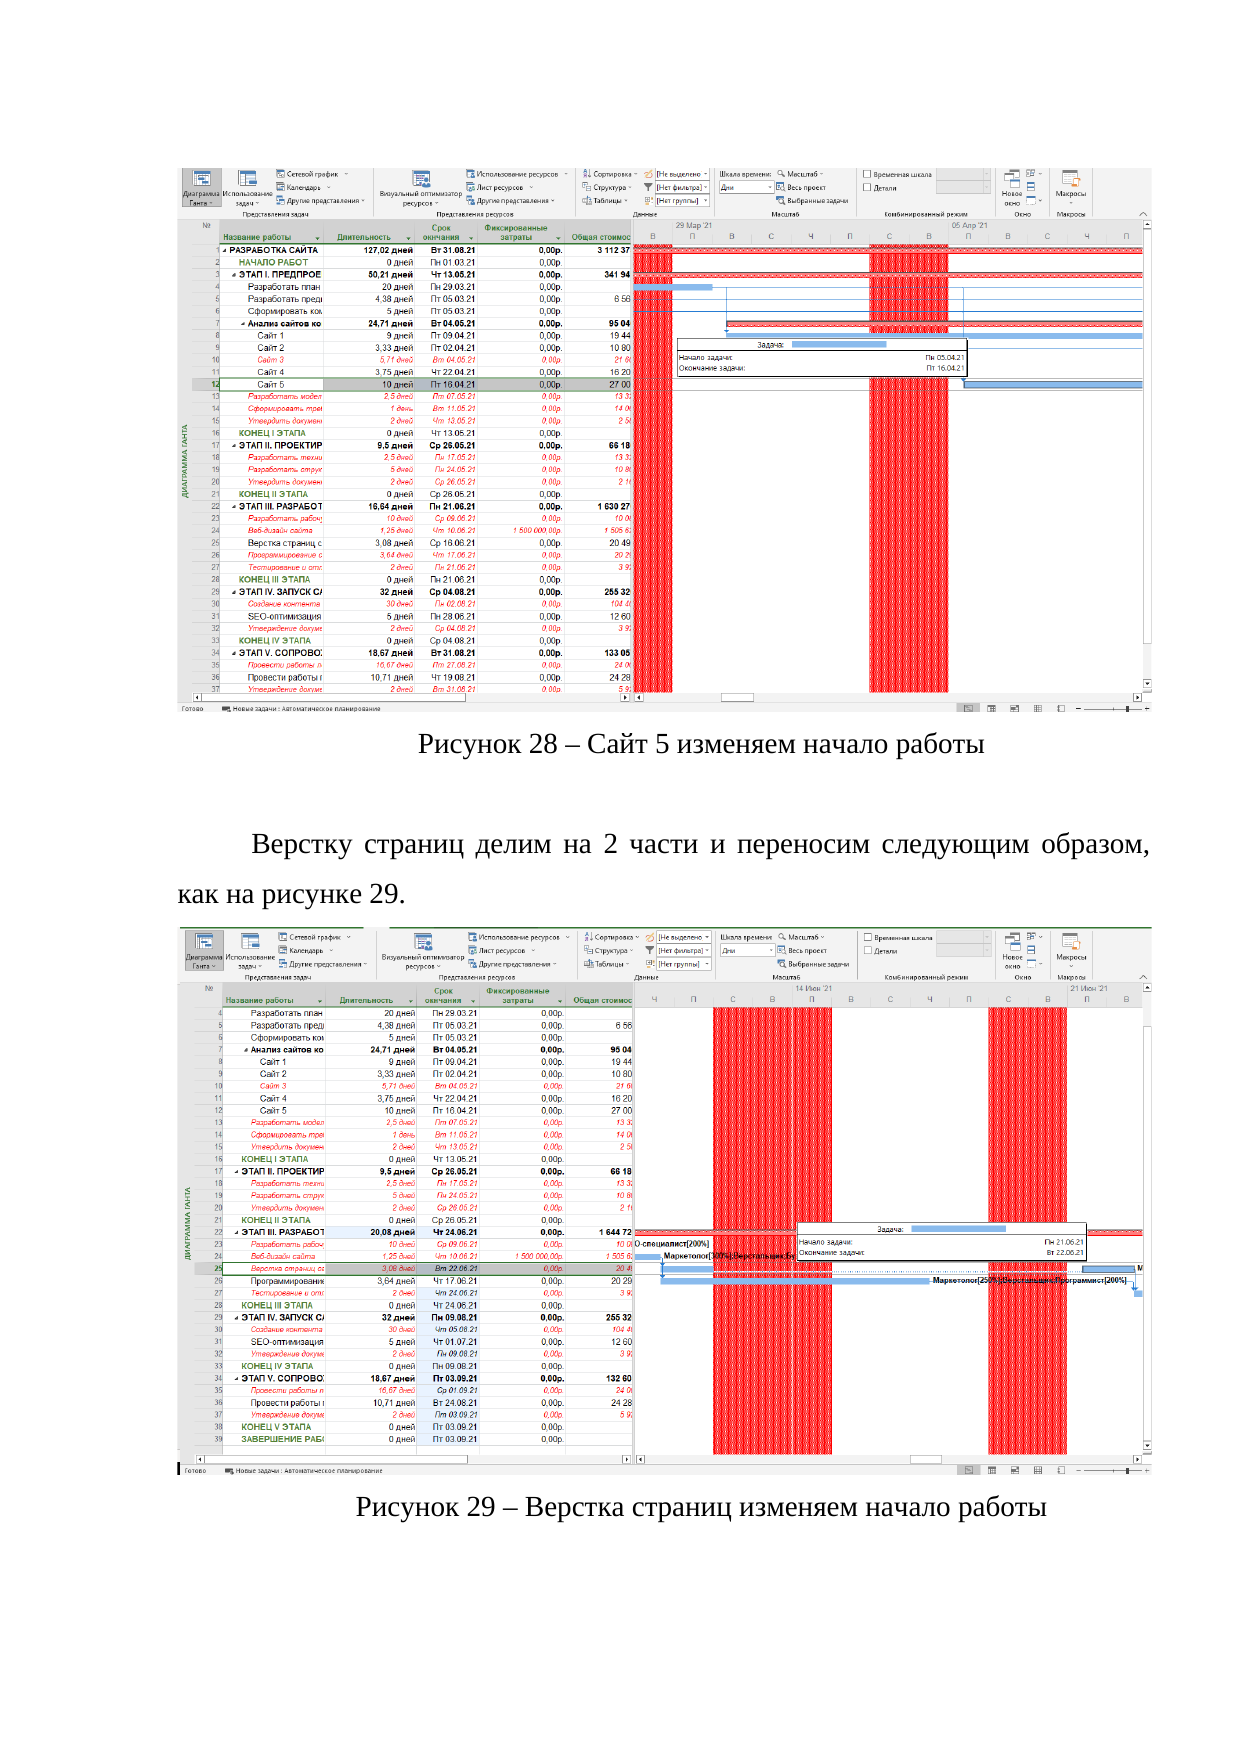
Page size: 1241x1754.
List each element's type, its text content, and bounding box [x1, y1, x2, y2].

text Верстку страниц делим на 2 части и переносим следующим образом, как на рисунке 29. [177, 826, 1152, 910]
text Рисунок 29 – Верстка страниц изменяем начало работы [177, 1489, 1152, 1522]
text Рисунок 28 – Сайт 5 изменяем начало работы [177, 726, 1152, 759]
picture [177, 168, 1152, 712]
picture [177, 927, 1152, 1475]
